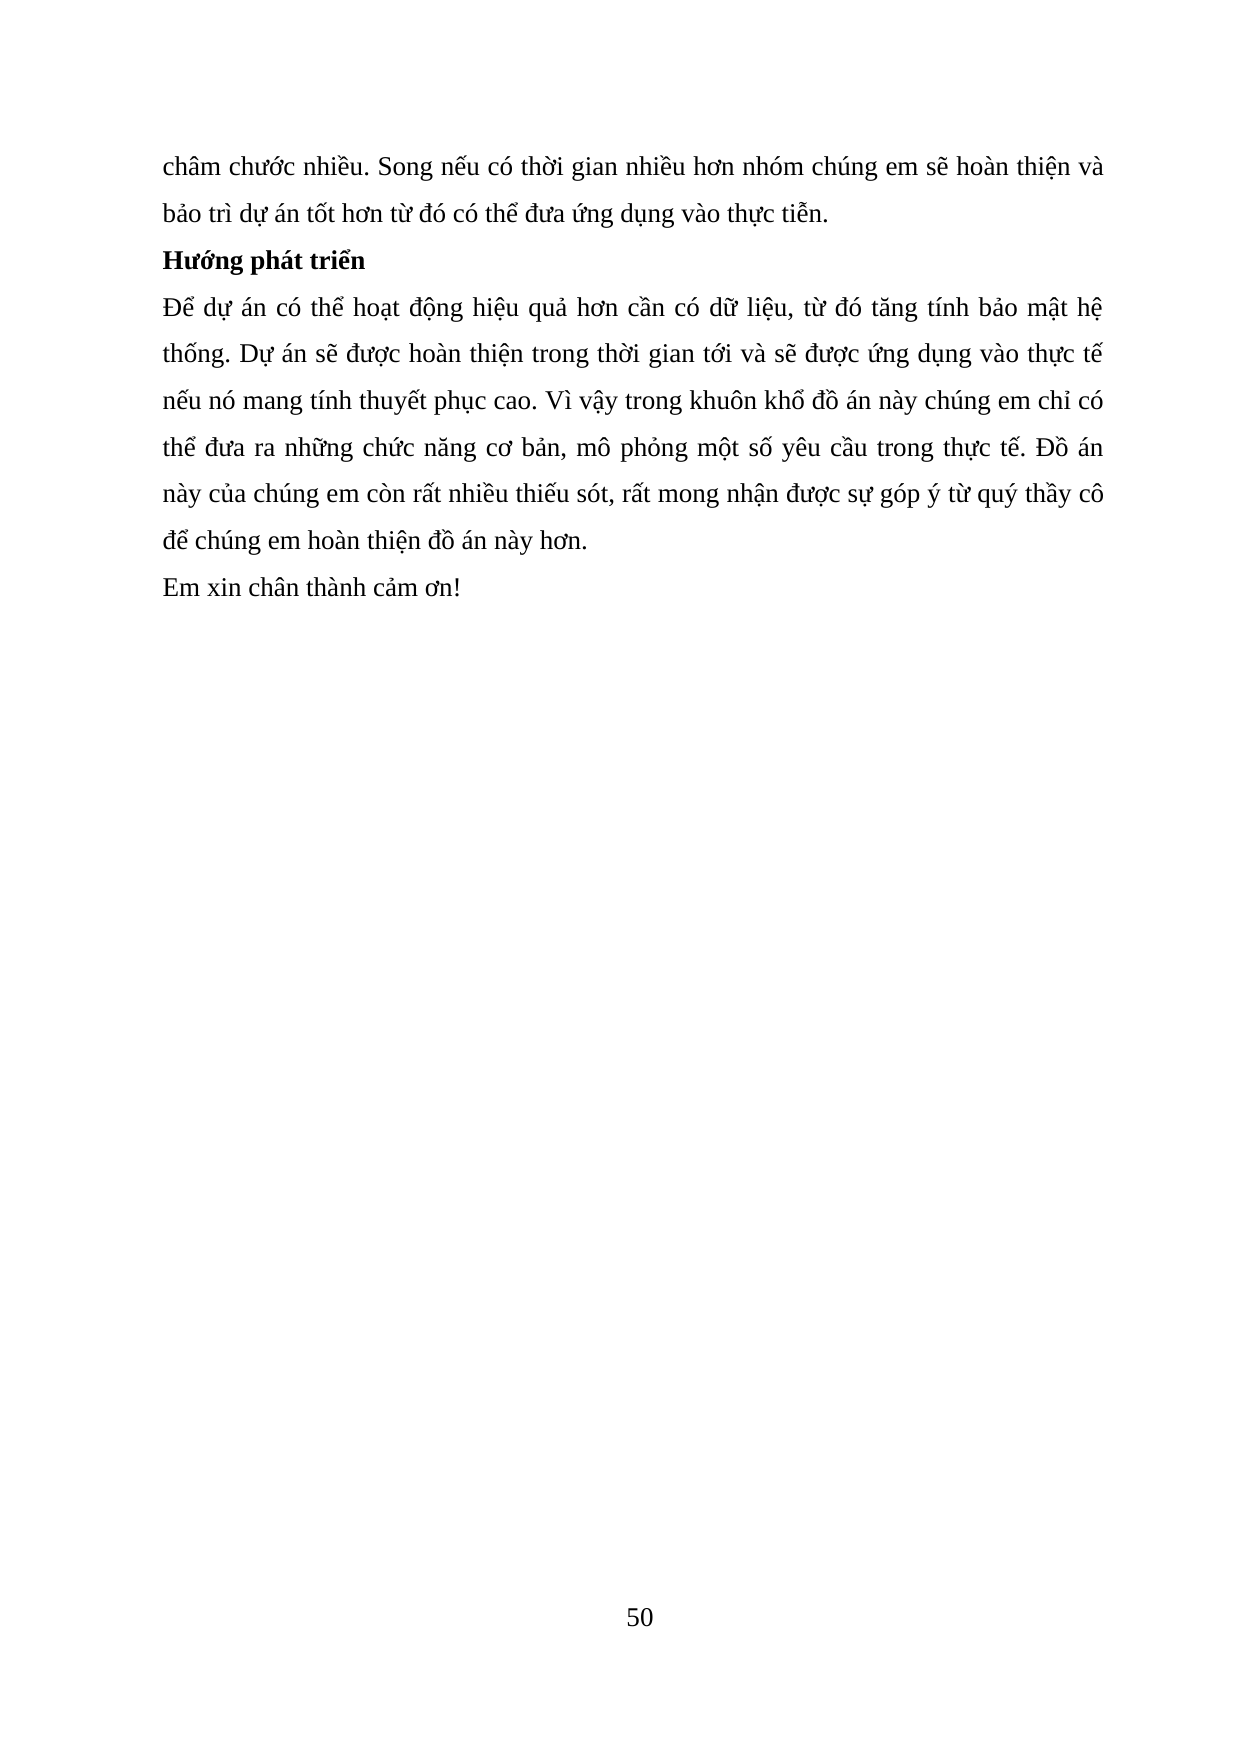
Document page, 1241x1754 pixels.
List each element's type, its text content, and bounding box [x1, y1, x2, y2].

text Em xin chân thành cảm ơn! [162, 571, 1105, 602]
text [162, 150, 1105, 228]
text Để dự án có thể hoạt động hiệu quả hơn cần có dữ liệu, từ đó tăng tính bảo mật hệ thống. Dự án sẽ được hoàn thiện trong thời gian tới và sẽ được ứng dụng vào thực tế nếu nó mang tính thuyết phục cao. Vì vậy trong khuôn khổ đồ án này chúng em chỉ có thể đưa ra những chức năng cơ bản, mô phỏng một số yêu cầu trong thực tế. Đồ án này của chúng em còn rất nhiều thiếu sót, rất mong nhận được sự góp ý từ quý thầy cô để chúng em hoàn thiện đồ án này hơn. [162, 291, 1105, 555]
subtitle Hướng phát triển [162, 244, 1105, 275]
